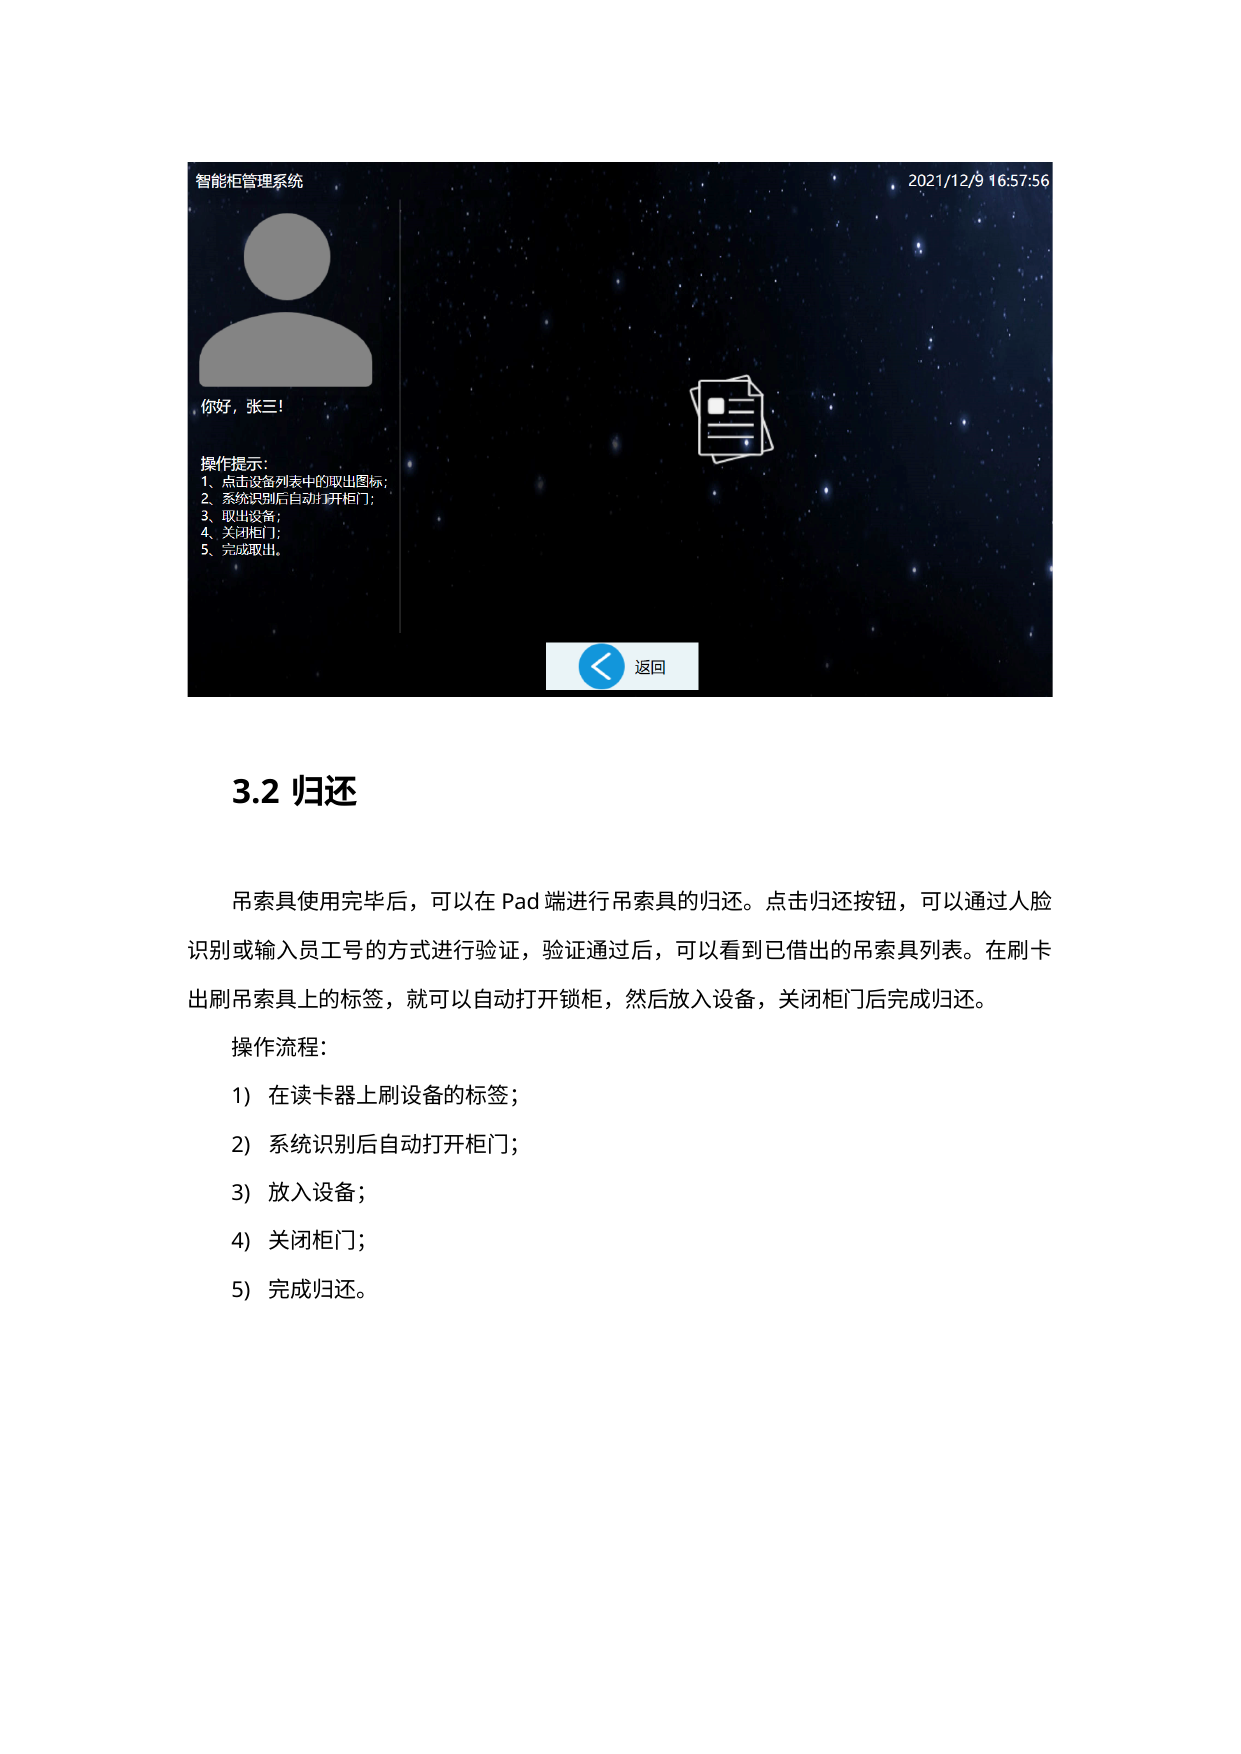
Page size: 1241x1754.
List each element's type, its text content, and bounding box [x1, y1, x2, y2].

picture [187, 162, 1053, 697]
list 放入设备； [231, 1175, 1053, 1207]
list 关闭柜门； [231, 1223, 1053, 1256]
subtitle 归还 [232, 756, 1053, 821]
list 在读卡器上刷设备的标签； [231, 1078, 1053, 1111]
list 完成归还。 [231, 1271, 1053, 1304]
list 系统识别后自动打开柜门； [231, 1126, 1053, 1159]
text 操作流程： [187, 1030, 1053, 1062]
text 吊索具使用完毕后，可以在Pad端进行吊索具的归还。点击归还按钮，可以通过人脸识别或输入员工号的方式进行验证，验证通过后，可以看到已借出的吊索具列表。在刷卡出刷吊索具上的标签，就可以自动打开锁柜，然后放入设备，关闭柜门后完成归还。 [187, 884, 1053, 1014]
